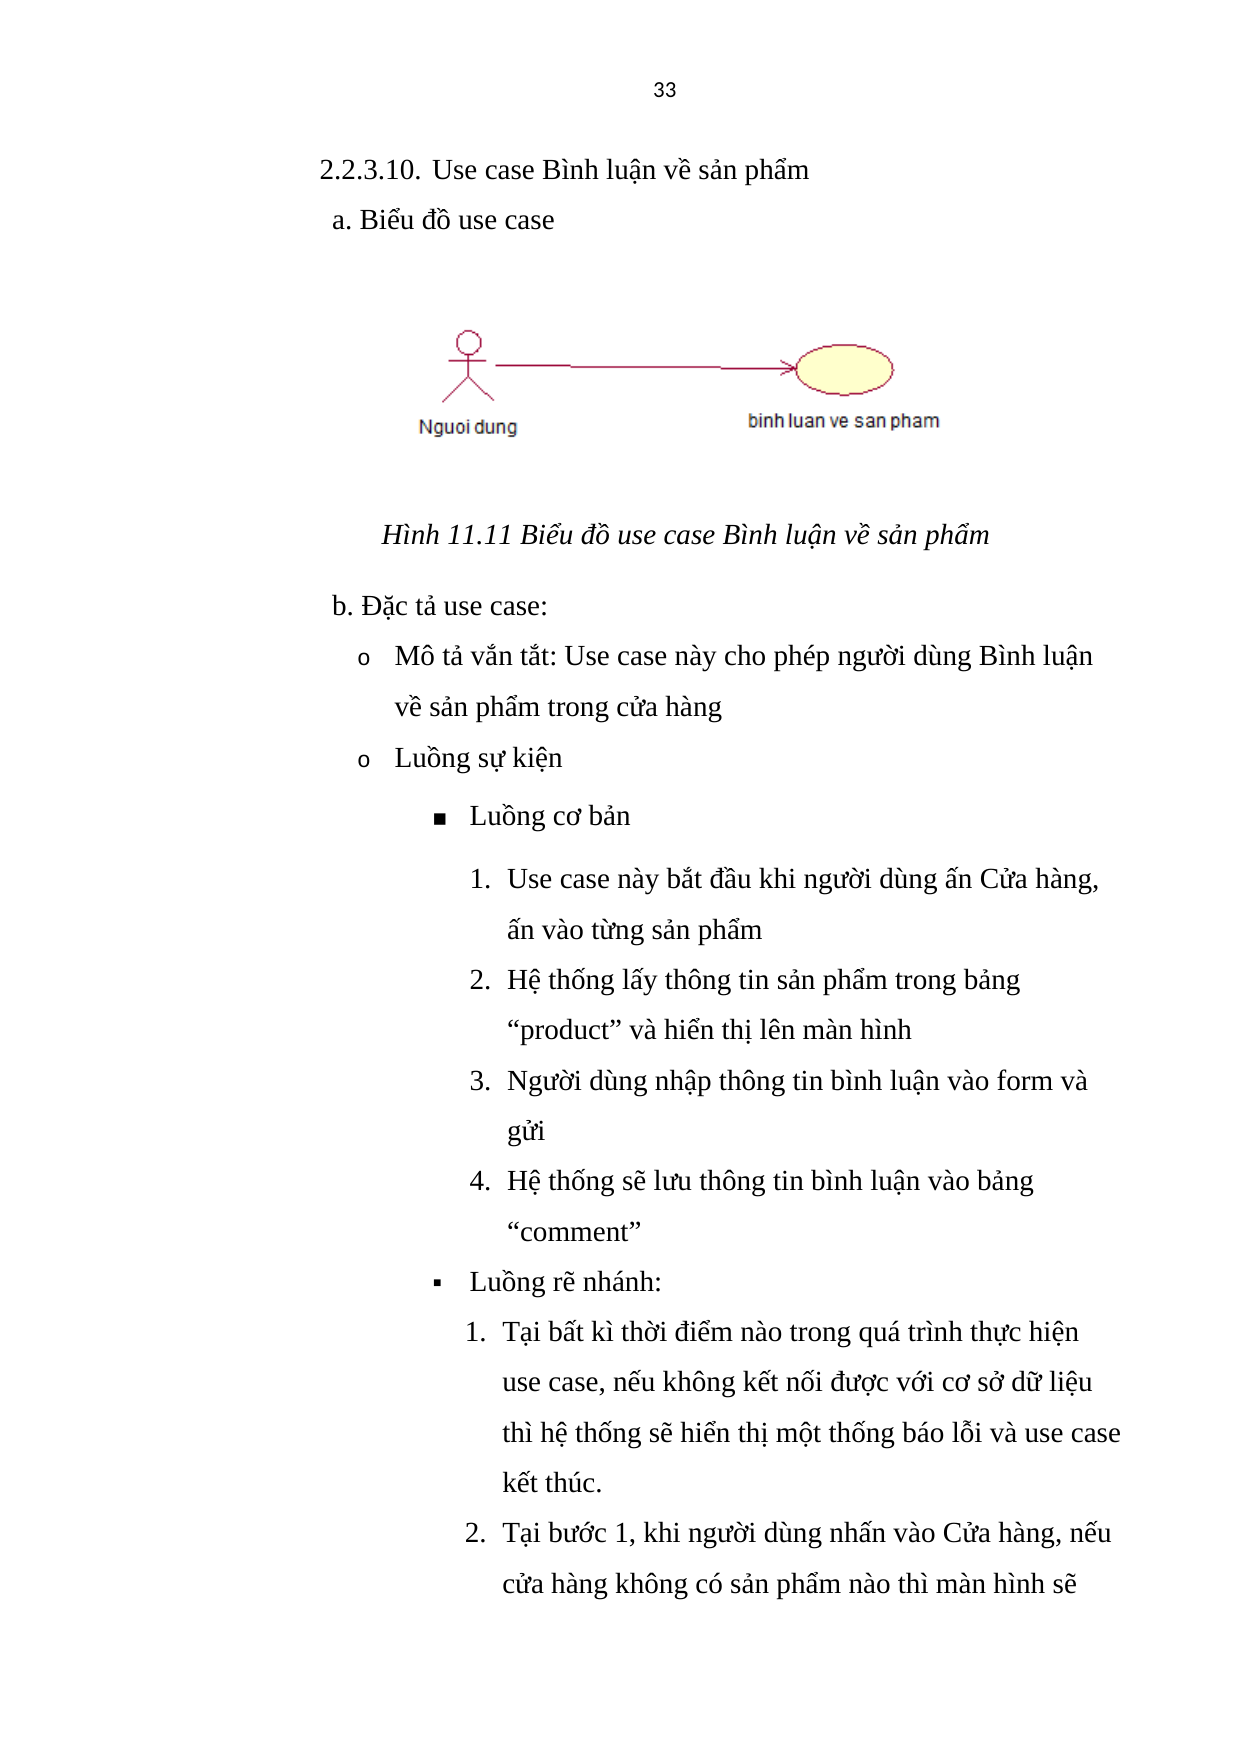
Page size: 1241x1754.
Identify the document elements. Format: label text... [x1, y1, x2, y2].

list Mô tả vắn tắt: Use case này cho phép người dùng Bình luận về sản phẩm trong cửa hàng [357, 638, 1122, 723]
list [464, 1516, 1122, 1599]
list Hệ thống sẽ lưu thông tin bình luận vào bảng “comment” [469, 1163, 1122, 1247]
list Luồng rẽ nhánh: [432, 1264, 1122, 1297]
list Use case này bắt đầu khi người dùng ấn Cửa hàng, ấn vào từng sản phẩm [469, 861, 1122, 945]
list Tại bất kì thời điểm nào trong quá trình thực hiện use case, nếu không kết nối được với cơ sở dữ liệu thì hệ thống sẽ hiển thị một thống báo lỗi và use case kết thúc. [464, 1314, 1122, 1499]
list Luồng cơ bản [432, 791, 1122, 838]
picture [319, 252, 1009, 503]
list a. Biểu đồ use case [332, 202, 1122, 236]
subtitle Use case Bình luận về sản phẩm [319, 152, 1122, 185]
list Luồng sự kiện [357, 740, 1122, 774]
list b. Đặc tả use case: [332, 588, 1122, 622]
list Người dùng nhập thông tin bình luận vào form và gửi [469, 1063, 1122, 1147]
list Hệ thống lấy thông tin sản phẩm trong bảng “product” và hiển thị lên màn hình [469, 962, 1122, 1046]
